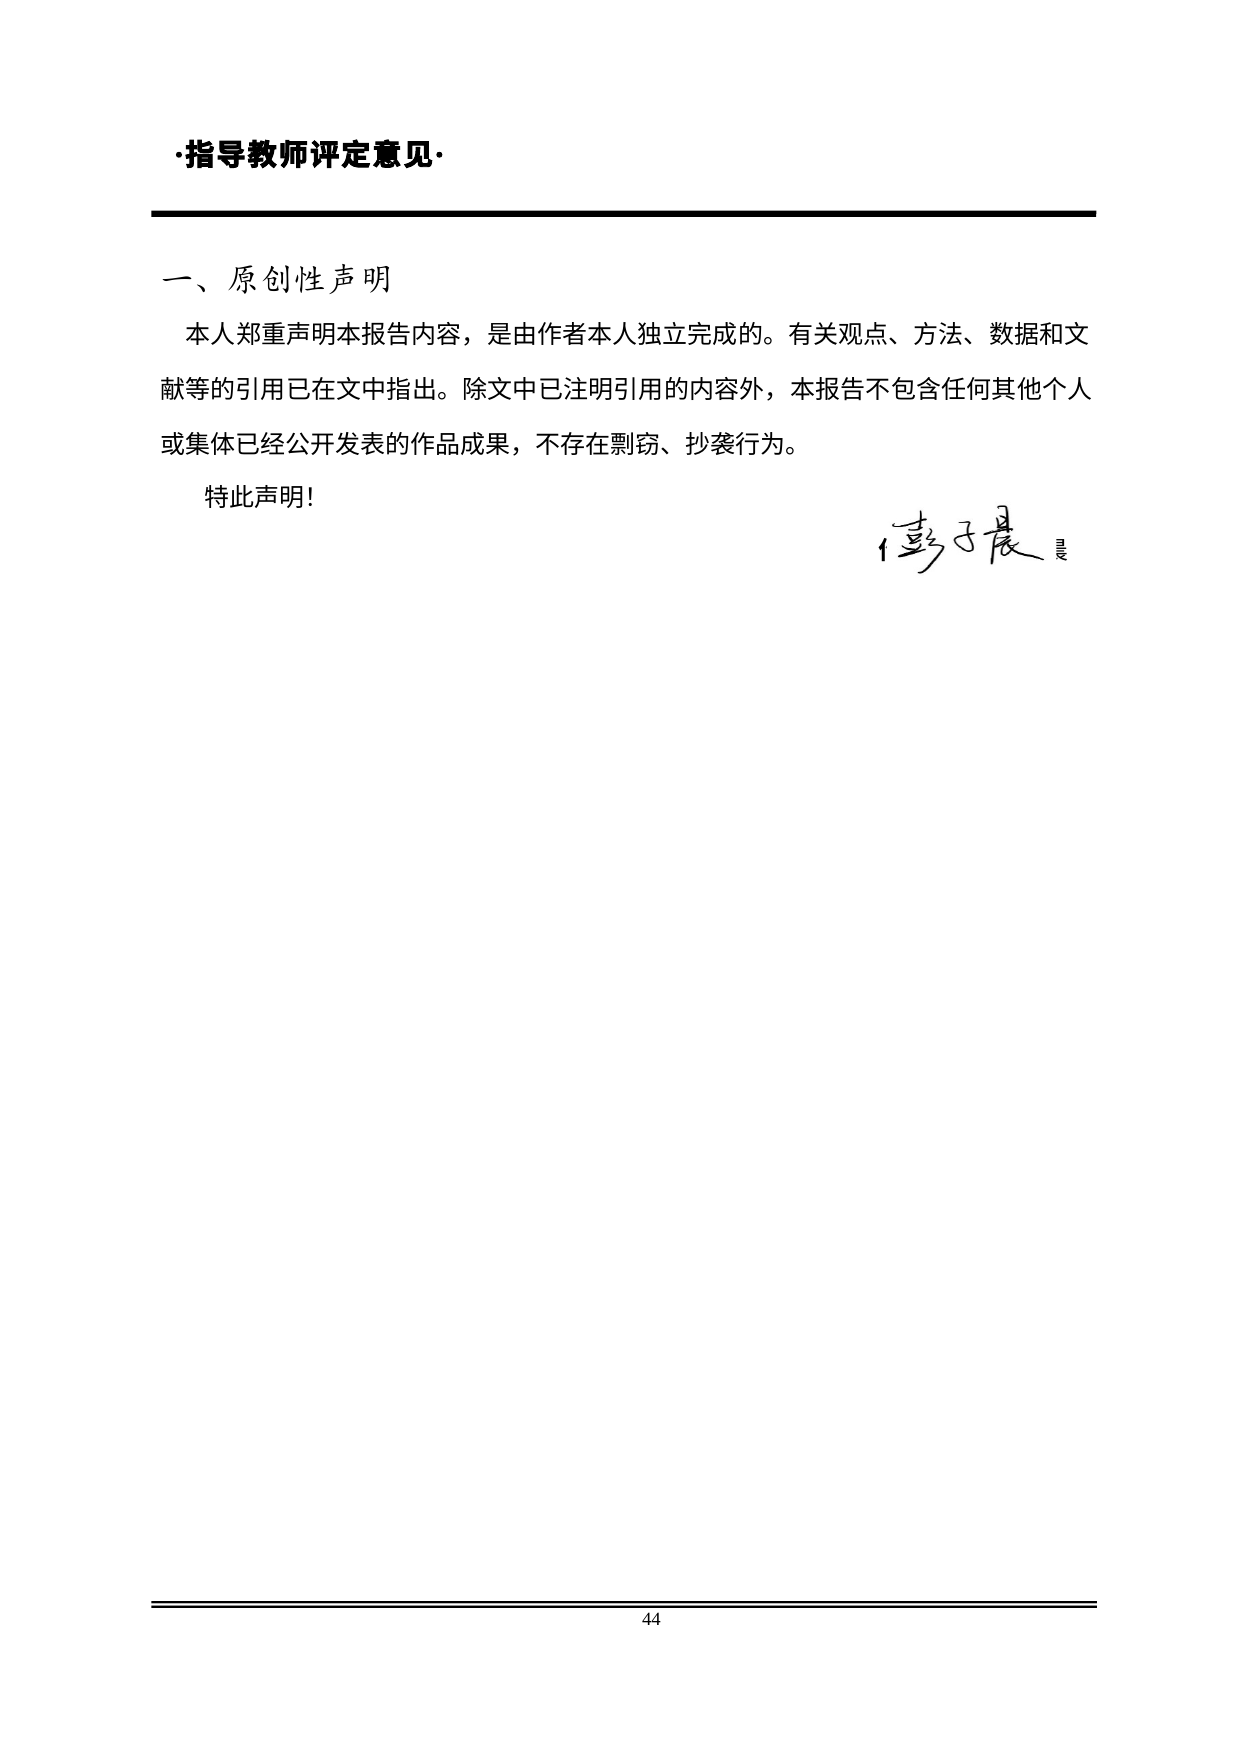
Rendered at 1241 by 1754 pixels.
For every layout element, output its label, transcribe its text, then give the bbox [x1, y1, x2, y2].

table_header 一、原创性声明 [149, 254, 1104, 308]
picture [886, 501, 1057, 582]
picture [151, 1601, 1100, 1608]
table_cell 本人郑重声明本报告内容，是由作者本人独立完成的。有关观点、方法、数据和文献等的引用已在文中指出。除文中已注明引用的内容外，本报告不包含任何其他个人或集体已经公开发表的作品成果，不存在剽窃、抄袭行为。 特此声明！ 作者签字: [149, 309, 1104, 629]
